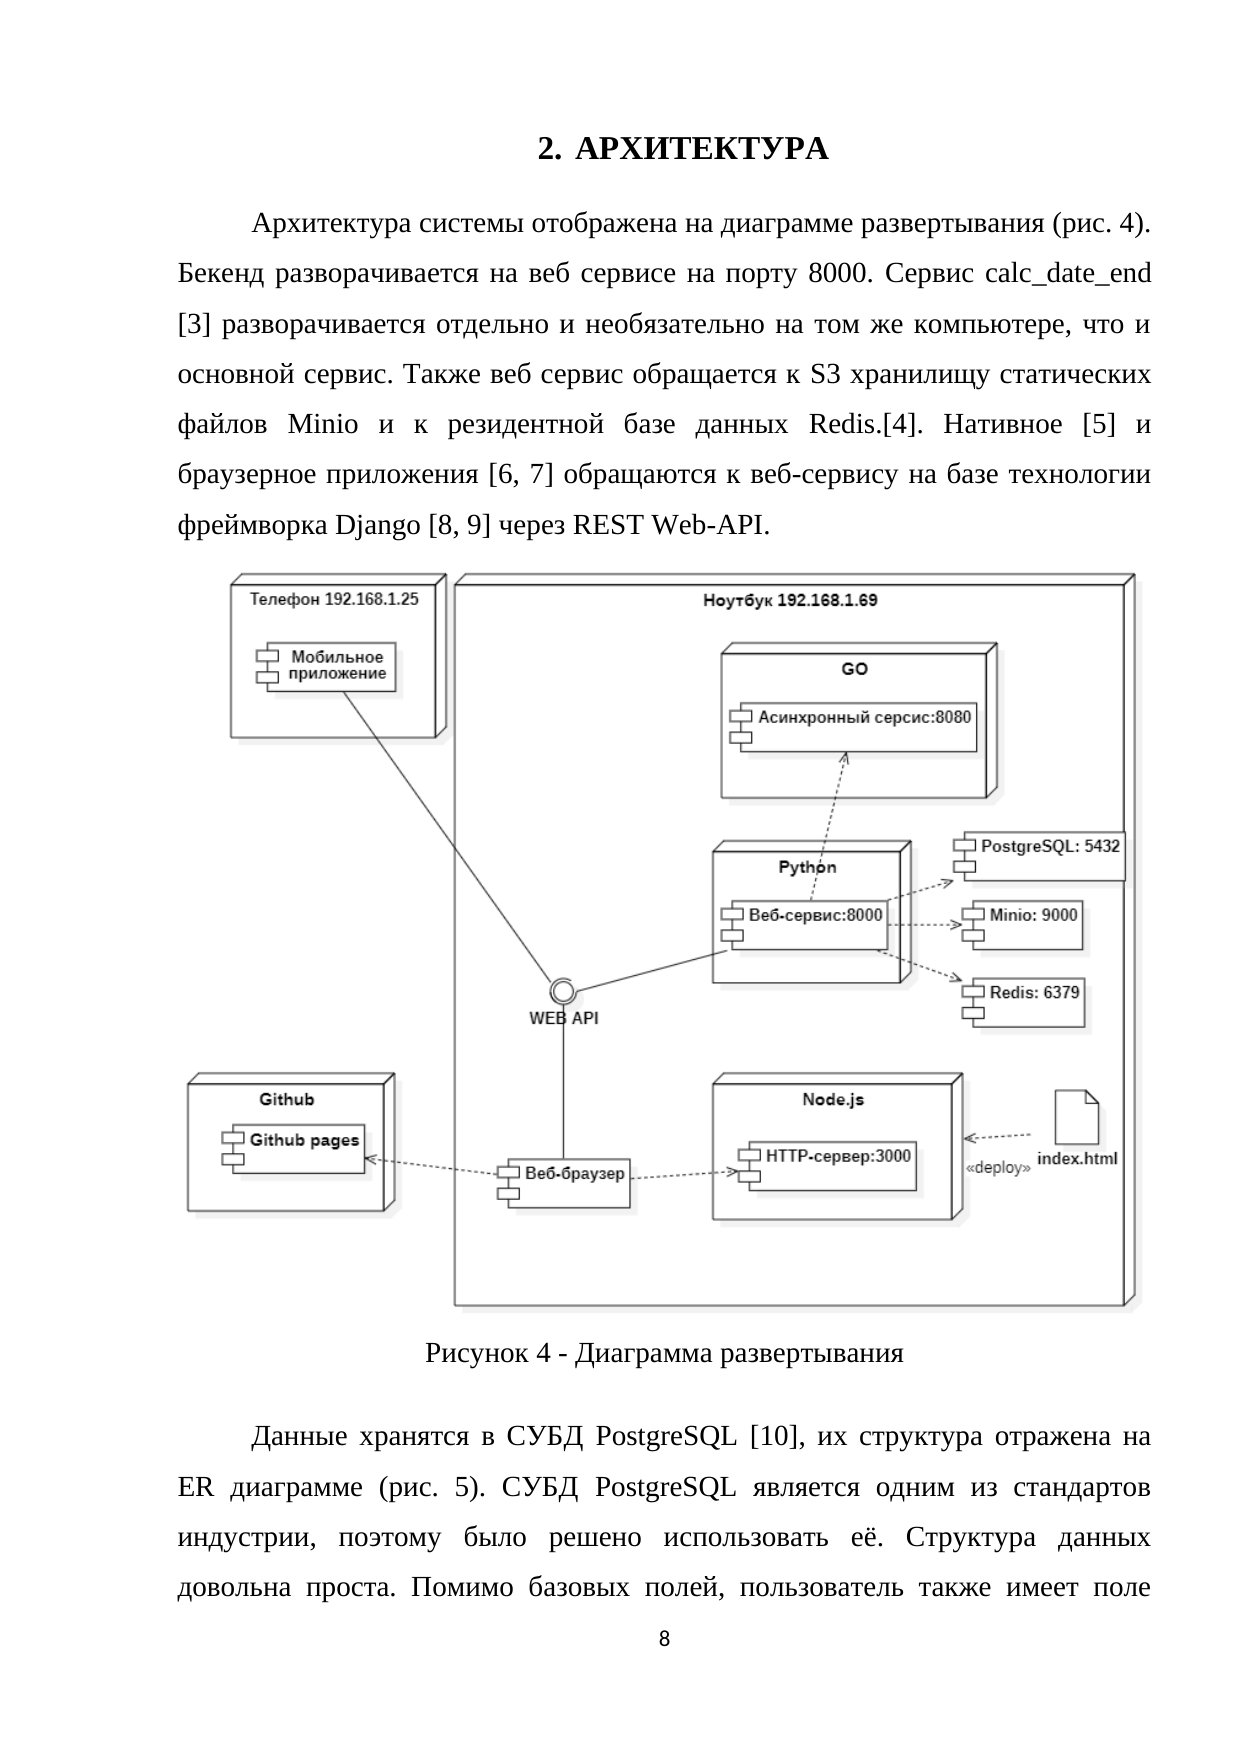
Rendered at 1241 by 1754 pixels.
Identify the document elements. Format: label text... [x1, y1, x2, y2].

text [177, 1418, 1152, 1603]
text Рисунок 4 - Диаграмма развертывания [177, 1335, 1152, 1368]
subtitle АРХИТЕКТУРА [215, 128, 1152, 167]
picture [177, 557, 1152, 1318]
text Архитектура системы отображена на диаграмме развертывания (рис. 4). Бекенд разворачивается на веб сервисе на порту 8000. Сервис calc_date_end [3] разворачивается отдельно и необязательно на том же компьютере, что и основной сервис. Также веб сервис обращается к S3 хранилищу статических файлов Minio и к резидентной базе данных Redis.[4]. Нативное [5] и браузерное приложения [6, 7] обращаются к веб-сервису на базе технологии фреймворка Django [8, 9] через REST Web-API. [177, 205, 1152, 541]
